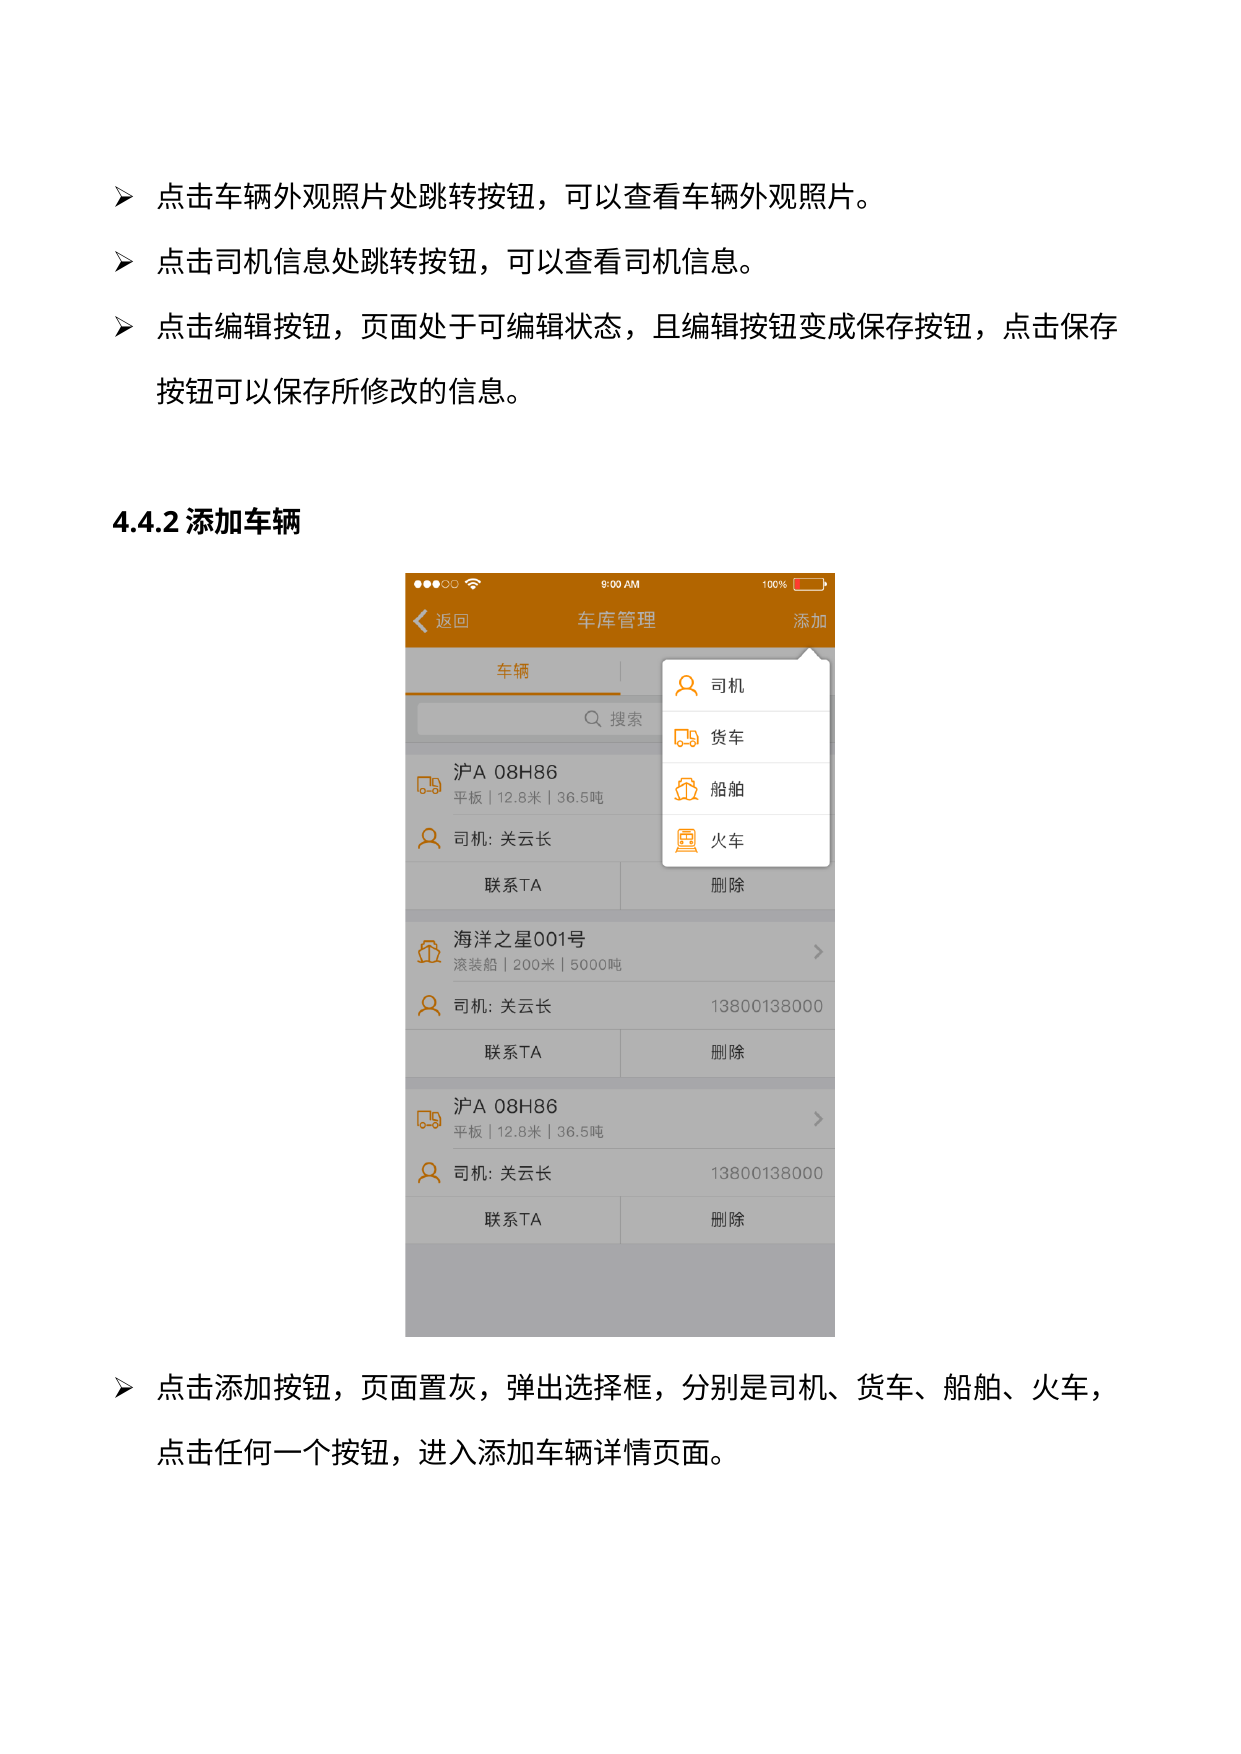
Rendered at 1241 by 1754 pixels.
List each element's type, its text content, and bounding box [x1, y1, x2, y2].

picture [405, 573, 835, 1337]
list 点击编辑按钮，页面处于可编辑状态，且编辑按钮变成保存按钮，点击保存按钮可以保存所修改的信息。 [112, 292, 1128, 422]
list 点击司机信息处跳转按钮，可以查看司机信息。 [112, 227, 1128, 292]
subtitle 4.4.2添加车辆 [112, 487, 1128, 552]
list 点击车辆外观照片处跳转按钮，可以查看车辆外观照片。 [112, 162, 1128, 227]
list 点击添加按钮，页面置灰，弹出选择框，分别是司机、货车、船舶、火车，点击任何一个按钮，进入添加车辆详情页面。 [112, 1353, 1128, 1483]
